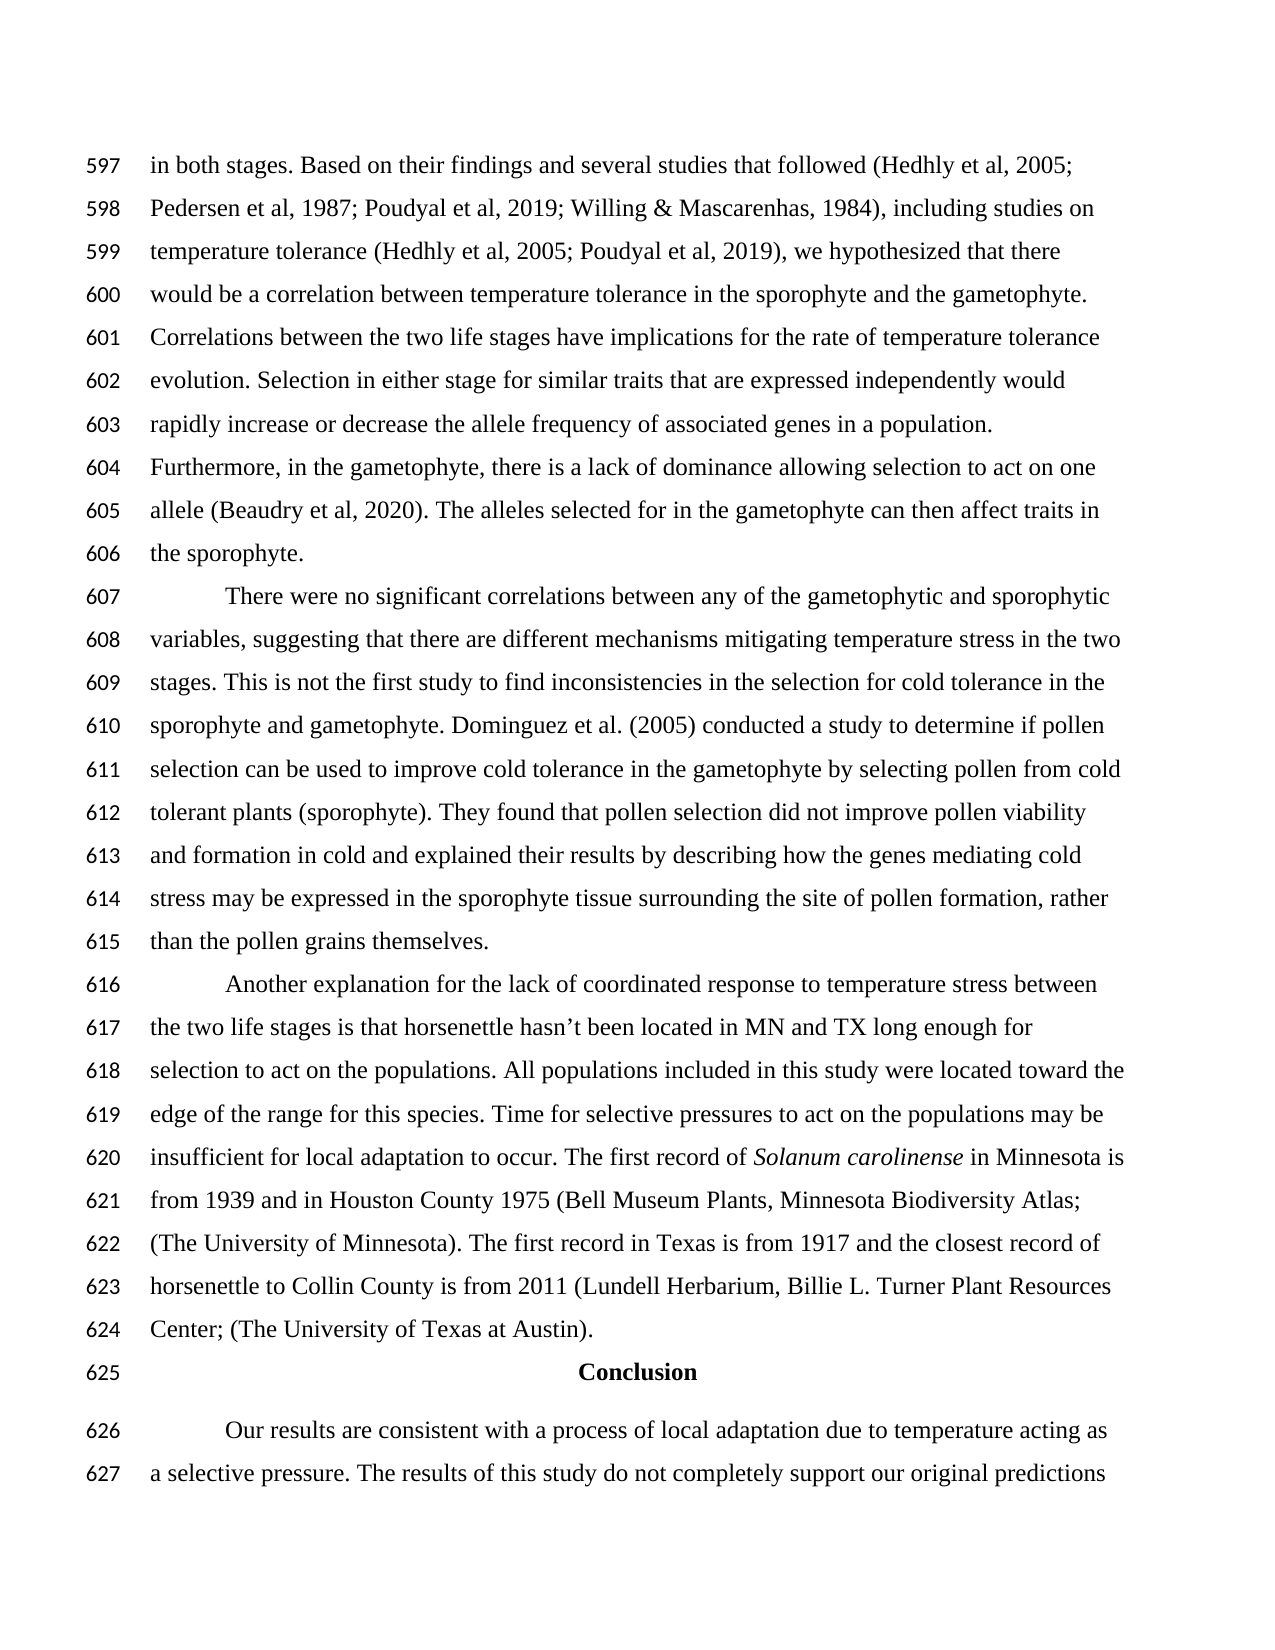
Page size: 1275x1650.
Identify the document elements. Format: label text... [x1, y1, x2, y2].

text Another explanation for the lack of coordinated response to temperature stress between the two life stages is that horsenettle hasn’t been located in MN and TX long enough for selection to act on the populations. All populations included in this study were located toward the edge of the range for this species. Time for selective pressures to act on the populations may be insufficient for local adaptation to occur. The first record of Solanum carolinense in Minnesota is from 1939 and in Houston County 1975 (Bell Museum Plants, Minnesota Biodiversity Atlas; (The University of Minnesota). The first record in Texas is from 1917 and the closest record of horsenettle to Collin County is from 2011 (Lundell Herbarium, Billie L. Turner Plant Resources Center; (The University of Texas at Austin). [150, 969, 1125, 1343]
text Conclusion [150, 1357, 1125, 1386]
text There were no significant correlations between any of the gametophytic and sporophytic variables, suggesting that there are different mechanisms mitigating temperature stress in the two stages. This is not the first study to find inconsistencies in the selection for cold tolerance in the sporophyte and gametophyte. Dominguez et al. (2005) conducted a study to determine if pollen selection can be used to improve cold tolerance in the gametophyte by selecting pollen from cold tolerant plants (sporophyte). They found that pollen selection did not improve pollen viability and formation in cold and explained their results by describing how the genes mediating cold stress may be expressed in the sporophyte tissue surrounding the site of pollen formation, rather than the pollen grains themselves. [150, 581, 1125, 955]
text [150, 1415, 1125, 1487]
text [150, 150, 1125, 567]
